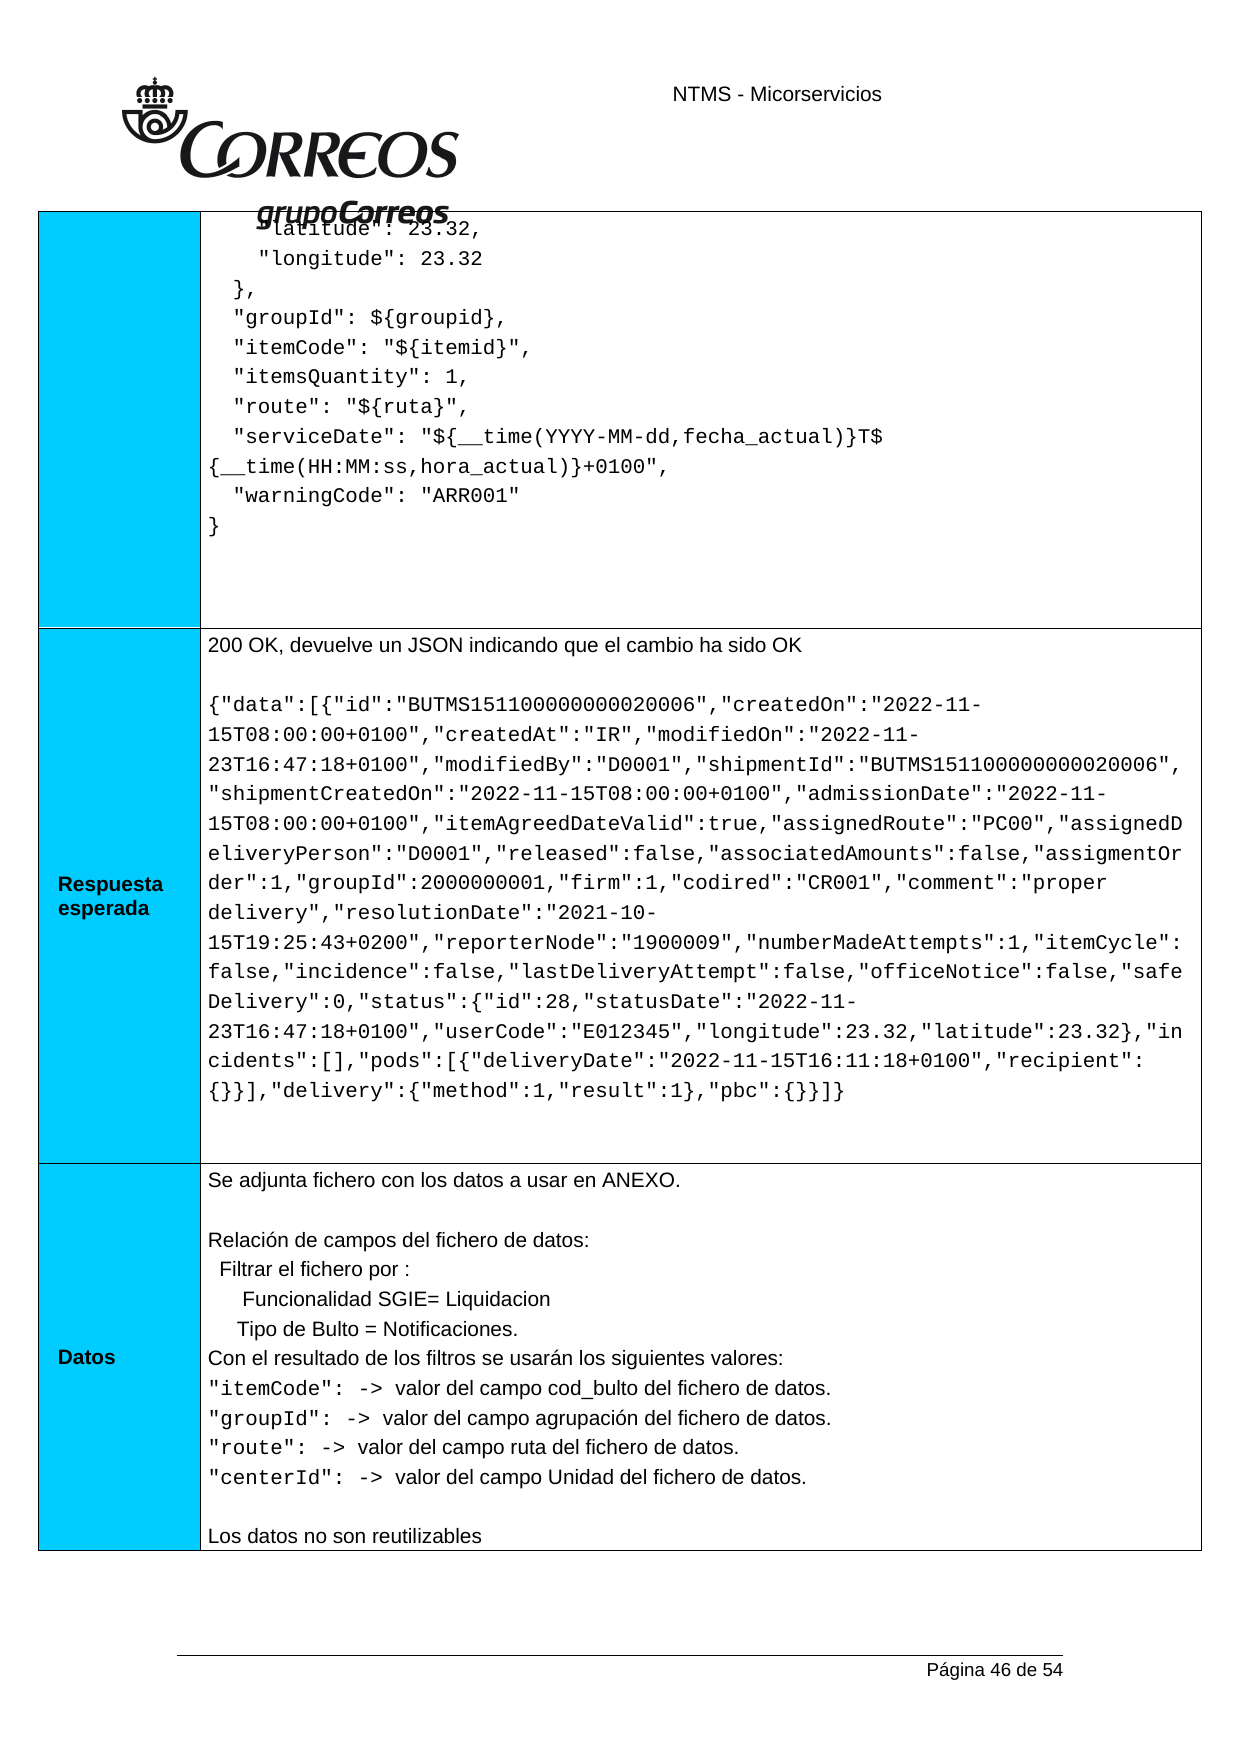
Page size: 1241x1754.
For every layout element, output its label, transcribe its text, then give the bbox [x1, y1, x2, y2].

table_cell 200 OK, devuelve un JSON indicando que el cambio ha sido OK {"data":[{"id":"BUTMS151100000000020006","createdOn":"2022-11-15T08:00:00+0100","createdAt":"IR","modifiedOn":"2022-11-23T16:47:18+0100","modifiedBy":"D0001","shipmentId":"BUTMS151100000000020006","shipmentCreatedOn":"2022-11-15T08:00:00+0100","admissionDate":"2022-11-15T08:00:00+0100","itemAgreedDateValid":true,"assignedRoute":"PC00","assignedDeliveryPerson":"D0001","released":false,"associatedAmounts":false,"assigmentOrder":1,"groupId":2000000001,"firm":1,"codired":"CR001","comment":"proper delivery","resolutionDate":"2021-10-15T19:25:43+0200","reporterNode":"1900009","numberMadeAttempts":1,"itemCycle":false,"incidence":false,"lastDeliveryAttempt":false,"officeNotice":false,"safeDelivery":0,"status":{"id":28,"statusDate":"2022-11-23T16:47:18+0100","userCode":"E012345","longitude":23.32,"latitude":23.32},"incidents":[],"pods":[{"deliveryDate":"2022-11-15T16:11:18+0100","recipient":{}}],"delivery":{"method":1,"result":1},"pbc":{}}]} [201, 629, 1201, 1163]
table_cell Se adjunta fichero con los datos a usar en ANEXO. Relación de campos del fichero de datos: Filtrar el fichero por : Funcionalidad SGIE= Liquidacion Tipo de Bulto = Notificaciones. Con el resultado de los filtros se usarán los siguientes valores: "itemCode": -> valor del campo cod_bulto del fichero de datos. "groupId": -> valor del campo agrupación del fichero de datos. "route": -> valor del campo ruta del fichero de datos. "centerId": -> valor del campo Unidad del fichero de datos. Los datos no son reutilizables [201, 1164, 1201, 1550]
table_cell Pasos: [39, 212, 200, 627]
table_cell Respuesta esperada [39, 629, 200, 1163]
table_cell Datos [39, 1164, 200, 1550]
picture [113, 73, 468, 211]
